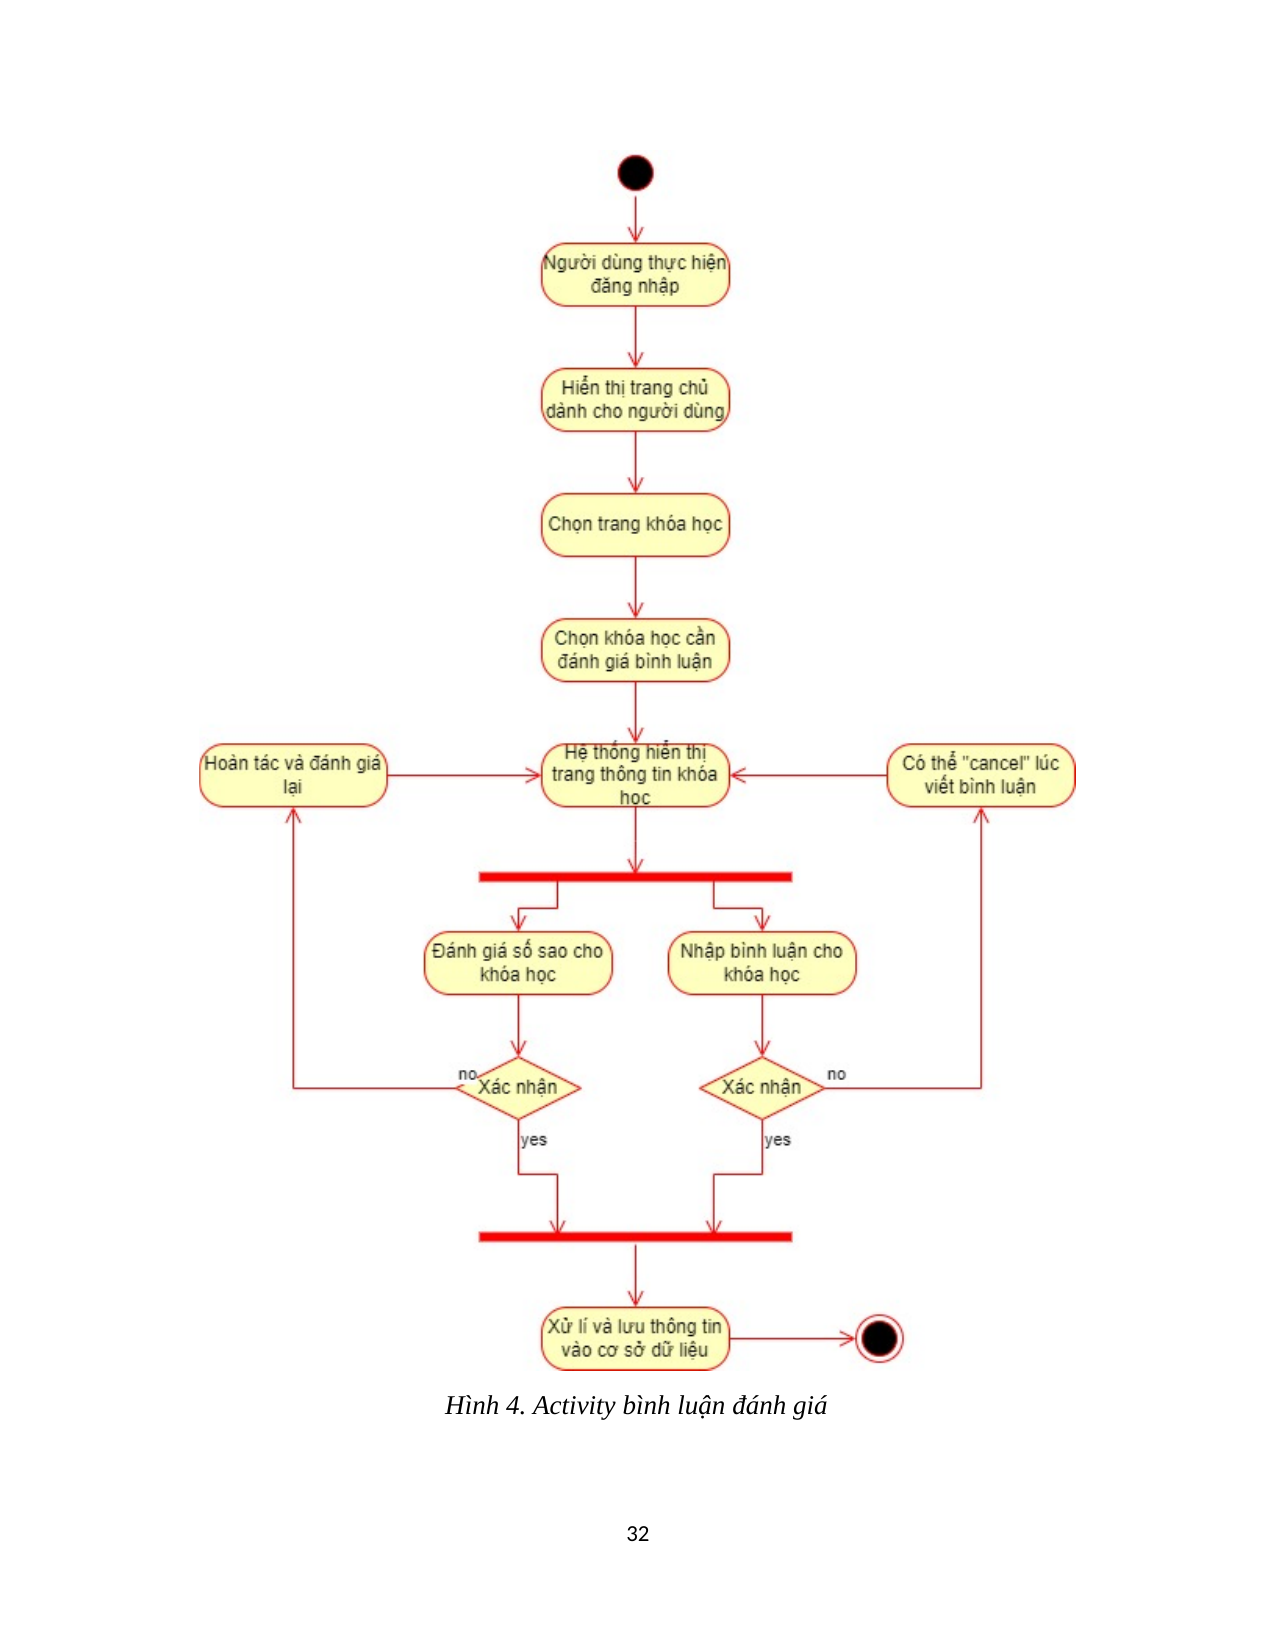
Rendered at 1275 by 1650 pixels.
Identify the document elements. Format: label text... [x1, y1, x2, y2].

picture [199, 150, 1076, 1371]
text Hình 4. Activity bình luận đánh giá [150, 1389, 1125, 1420]
